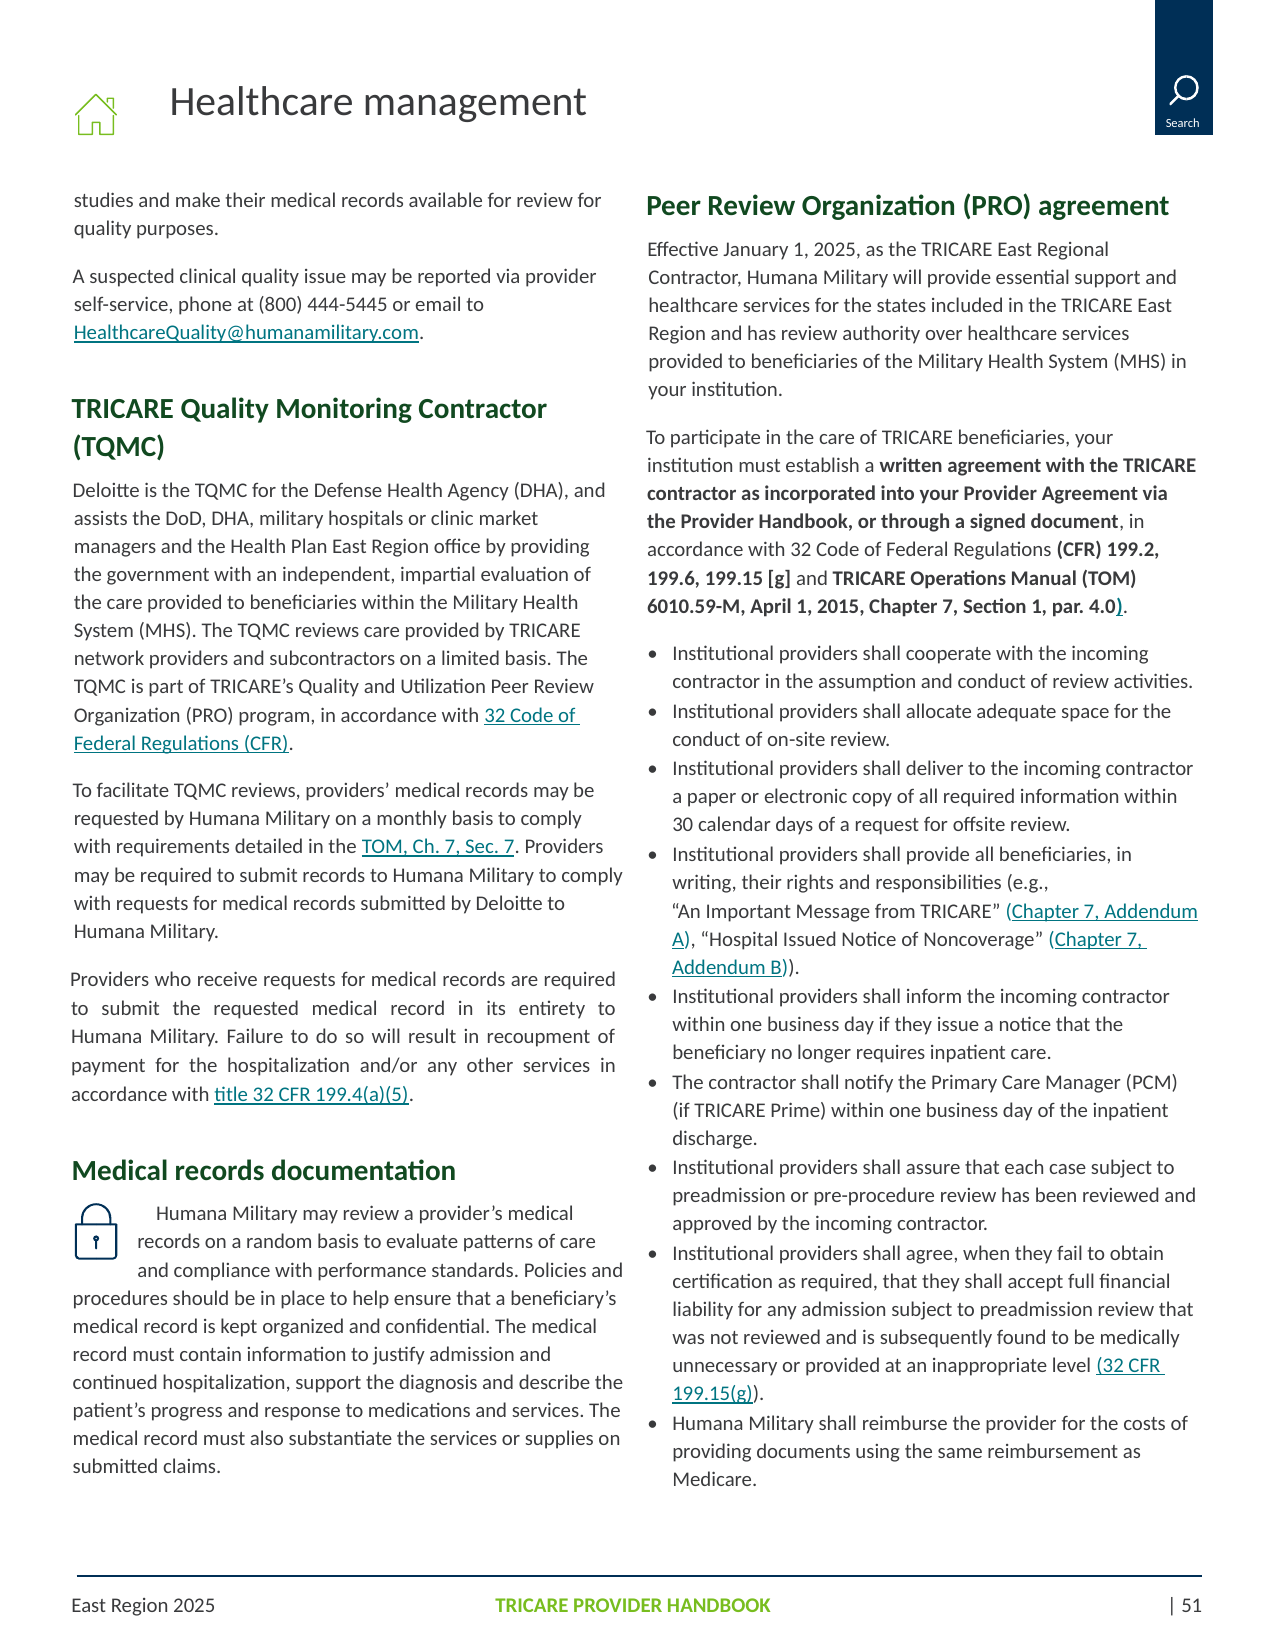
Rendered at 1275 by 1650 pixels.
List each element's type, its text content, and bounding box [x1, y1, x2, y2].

list Institutional providers shall deliver to the incoming contractor a paper or electronic copy of all required information within 30 calendar days of a request for offsite review. [647, 755, 1198, 837]
text To participate in the care of TRICARE beneficiaries, your institution must establish a written agreement with the TRICARE contractor as incorporated into your Provider Agreement via the Provider Handbook, or through a signed document, in accordance with 32 Code of Federal Regulations (CFR) 199.2, 199.6, 199.15 [g] and TRICARE Operations Manual (TOM) 6010.59-M, April 1, 2015, Chapter 7, Section 1, par. 4.0). [646, 424, 1200, 618]
subtitle Medical records documentation [71, 1152, 625, 1188]
subtitle TRICARE Quality Monitoring Contractor (TQMC) [71, 390, 625, 464]
text Humana Military may review a provider’s medical records on a random basis to evaluate patterns of care and compliance with performance standards. Policies and procedures should be in place to help ensure that a beneficiary’s medical record is kept organized and confidential. The medical record must contain information to justify admission and continued hospitalization, support the diagnosis and describe the patient’s progress and response to medications and services. The medical record must also substantiate the services or supplies on submitted claims. [72, 1201, 624, 1479]
text Effective January 1, 2025, as the TRICARE East Regional Contractor, Humana Military will provide essential support and healthcare services for the states included in the TRICARE East Region and has review authority over healthcare services provided to beneficiaries of the Military Health System (MHS) in your institution. [647, 236, 1198, 402]
text To facilitate TQMC reviews, providers’ medical records may be requested by Humana Military on a monthly basis to comply with requirements detailed in the TOM, Ch. 7, Sec. 7. Providers may be required to submit records to Humana Military to comply with requests for medical records submitted by Deloitte to Humana Military. [72, 777, 624, 943]
text Deloitte is the TQMC for the Defense Health Agency (DHA), and assists the DoD, DHA, military hospitals or clinic market managers and the Health Plan East Region office by providing the government with an independent, impartial evaluation of the care provided to beneficiaries within the Military Health System (MHS). The TQMC reviews care provided by TRICARE network providers and subcontractors on a limited basis. The TQMC is part of TRICARE’s Quality and Utilization Peer Review Organization (PRO) program, in accordance with 32 Code of Federal Regulations (CFR). [72, 477, 616, 755]
list Humana Military shall reimburse the provider for the costs of providing documents using the same reimbursement as Medicare. [647, 1410, 1198, 1491]
text “An Important Message from TRICARE” (Chapter 7, Addendum A), “Hospital Issued Notice of Noncoverage” (Chapter 7, Addendum B)). [671, 898, 1199, 980]
text A suspected clinical quality issue may be reported via provider self-service, phone at (800) 444-5445 or email to HealthcareQuality@humanamilitary.com. [72, 263, 624, 345]
list Institutional providers shall cooperate with the incoming contractor in the assumption and conduct of review activities. [647, 641, 1198, 694]
list Institutional providers shall provide all beneficiaries, in writing, their rights and responsibilities (e.g., [647, 841, 1198, 894]
text Providers who receive requests for medical records are required to submit the requested medical record in its entirety to Humana Military. Failure to do so will result in recoupment of payment for the hospitalization and/or any other services in accordance with title 32 CFR 199.4(a)(5). [70, 966, 616, 1107]
list Institutional providers shall inform the incoming contractor within one business day if they issue a notice that the beneficiary no longer requires inpatient care. [647, 983, 1198, 1065]
list The contractor shall notify the Primary Care Manager (PCM) (if TRICARE Prime) within one business day of the inpatient discharge. [647, 1069, 1198, 1151]
list Institutional providers shall agree, when they fail to obtain certification as required, that they shall accept full financial liability for any admission subject to preadmission review that was not reviewed and is subsequently found to be medically unnecessary or provided at an inappropriate level (32 CFR 199.15(g)). [647, 1240, 1198, 1406]
list Institutional providers shall allocate adequate space for the conduct of on-site review. [647, 698, 1198, 751]
list Institutional providers shall assure that each case subject to preadmission or pre-procedure review has been reviewed and approved by the incoming contractor. [647, 1154, 1198, 1236]
subtitle Peer Review Organization (PRO) agreement [646, 187, 1199, 223]
